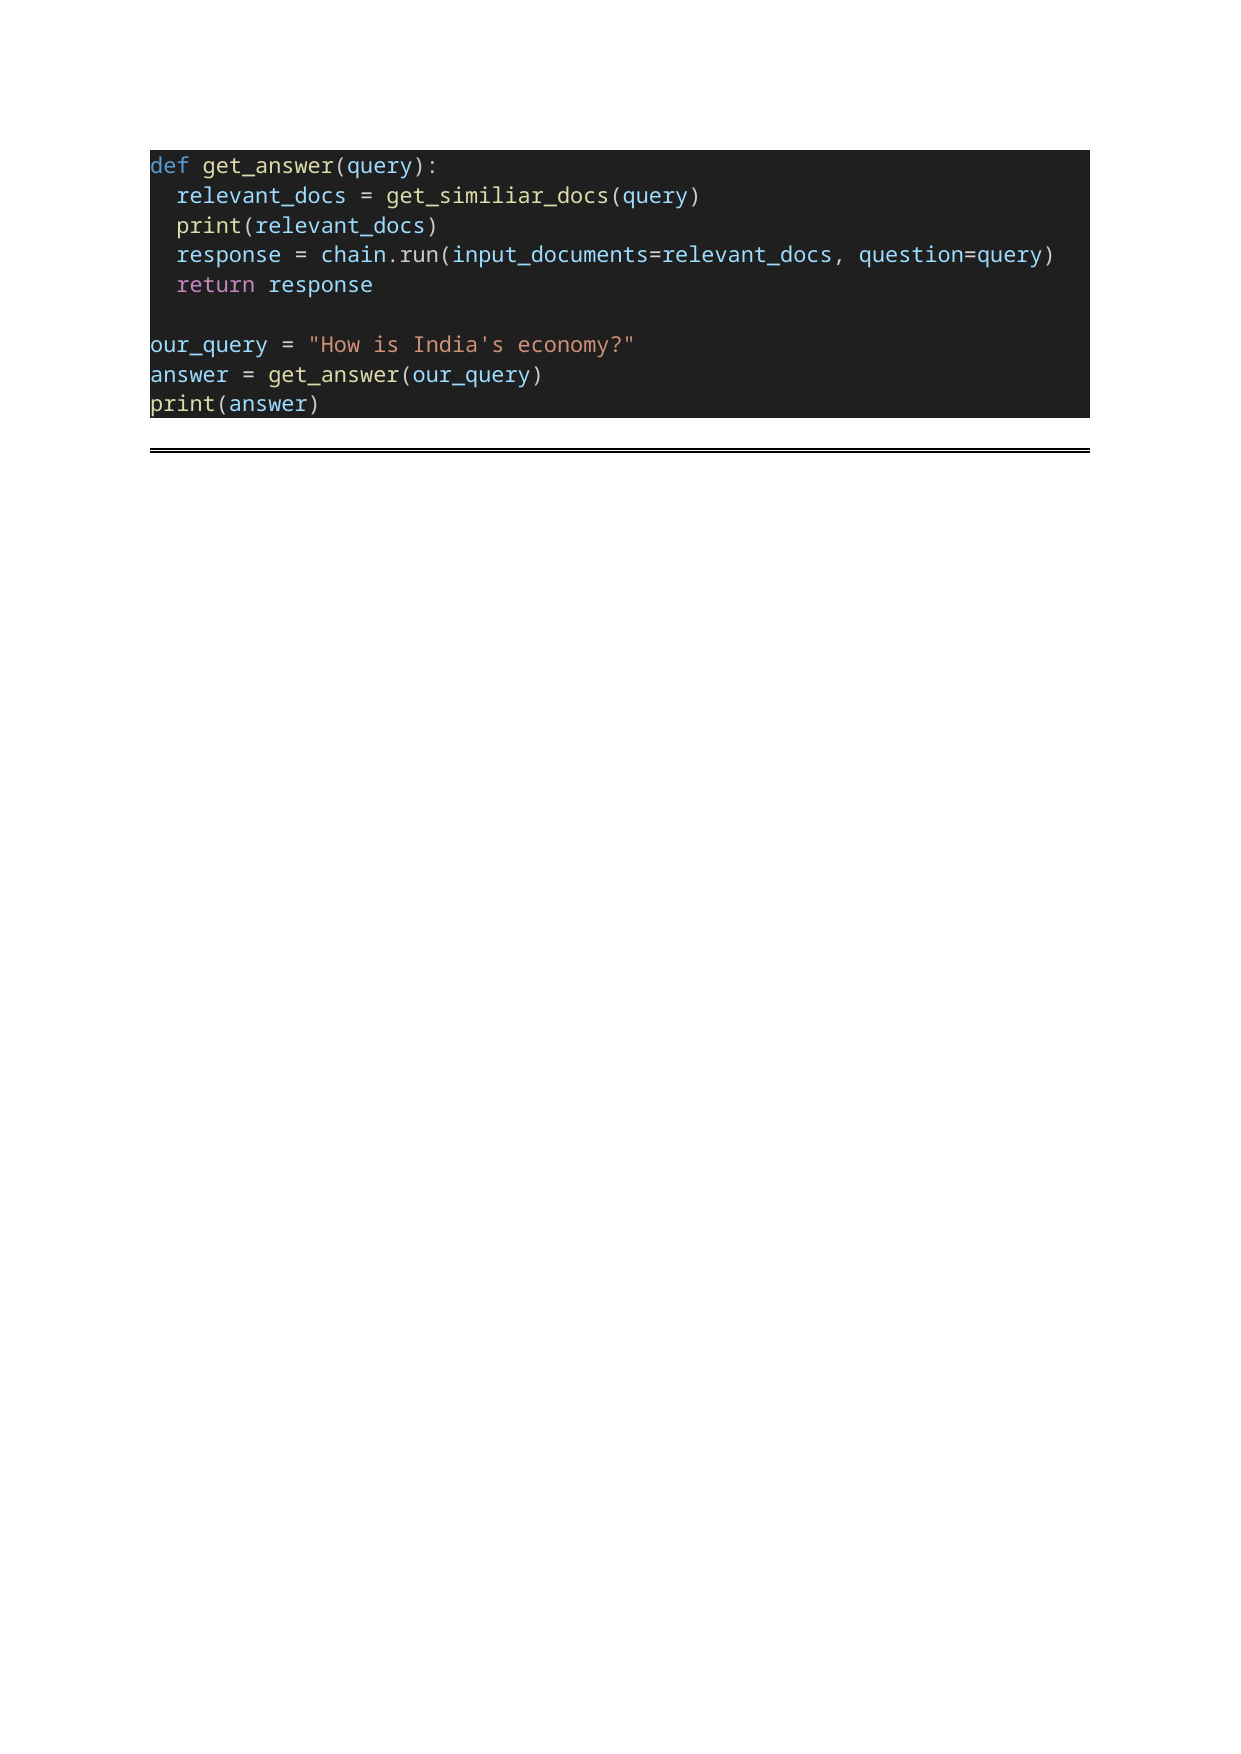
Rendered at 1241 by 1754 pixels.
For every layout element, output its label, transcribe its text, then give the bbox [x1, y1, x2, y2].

text print(answer) [150, 388, 1090, 418]
text our_query = "How is India's economy?" [150, 329, 1090, 358]
text return response [150, 269, 1090, 299]
text answer = get_answer(our_query) [150, 358, 1090, 388]
text response = chain.run(input_documents=relevant_docs, question=query) [150, 239, 1090, 269]
text relevant_docs = get_similiar_docs(query) [150, 180, 1090, 209]
text def get_answer(query): [150, 150, 1090, 180]
text print(relevant_docs) [150, 209, 1090, 239]
